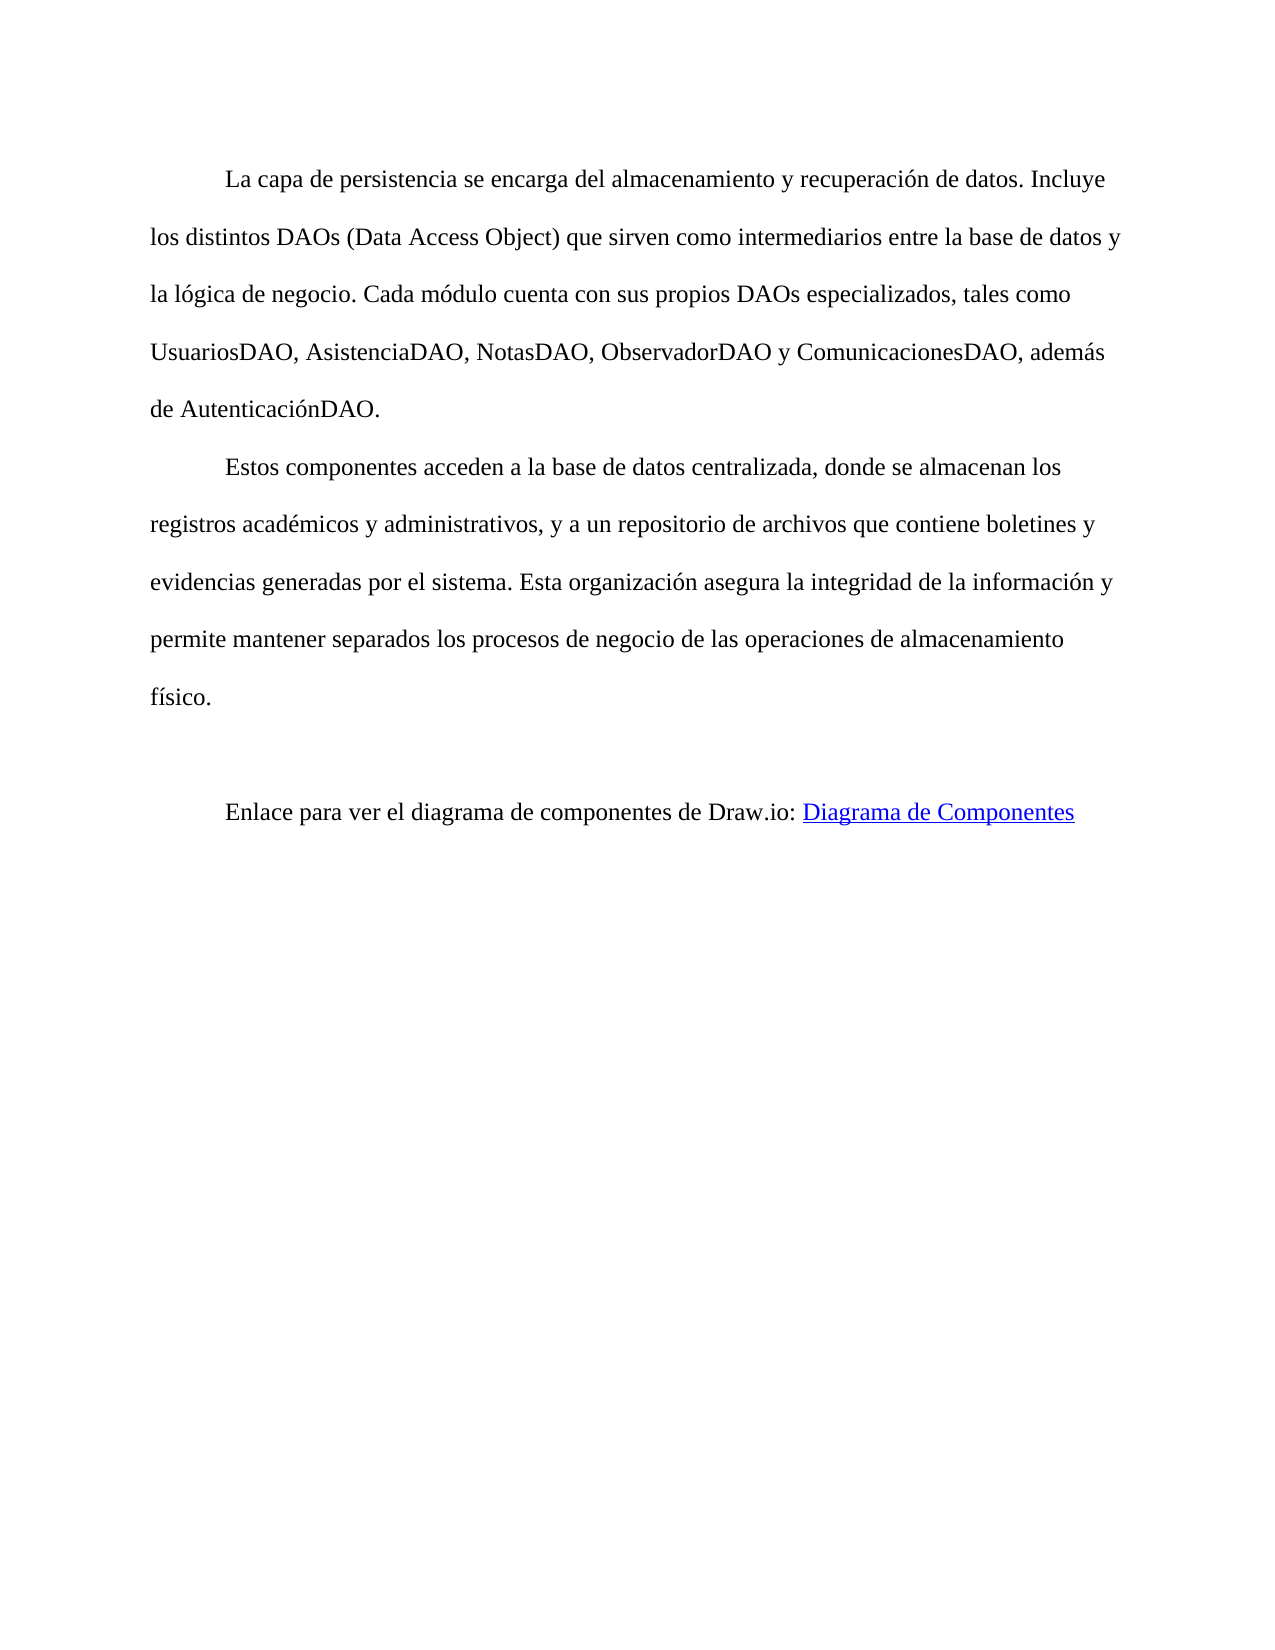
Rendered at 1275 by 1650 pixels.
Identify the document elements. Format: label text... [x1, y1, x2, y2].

text Estos componentes acceden a la base de datos centralizada, donde se almacenan los registros académicos y administrativos, y a un repositorio de archivos que contiene boletines y evidencias generadas por el sistema. Esta organización asegura la integridad de la información y permite mantener separados los procesos de negocio de las operaciones de almacenamiento físico. [150, 452, 1125, 711]
text La capa de persistencia se encarga del almacenamiento y recuperación de datos. Incluye los distintos DAOs (Data Access Object) que sirven como intermediarios entre la base de datos y la lógica de negocio. Cada módulo cuenta con sus propios DAOs especializados, tales como UsuariosDAO, AsistenciaDAO, NotasDAO, ObservadorDAO y ComunicacionesDAO, además de AutenticaciónDAO. [150, 164, 1125, 423]
text Enlace para ver el diagrama de componentes de Draw.io: Diagrama de Componentes [150, 797, 1125, 826]
